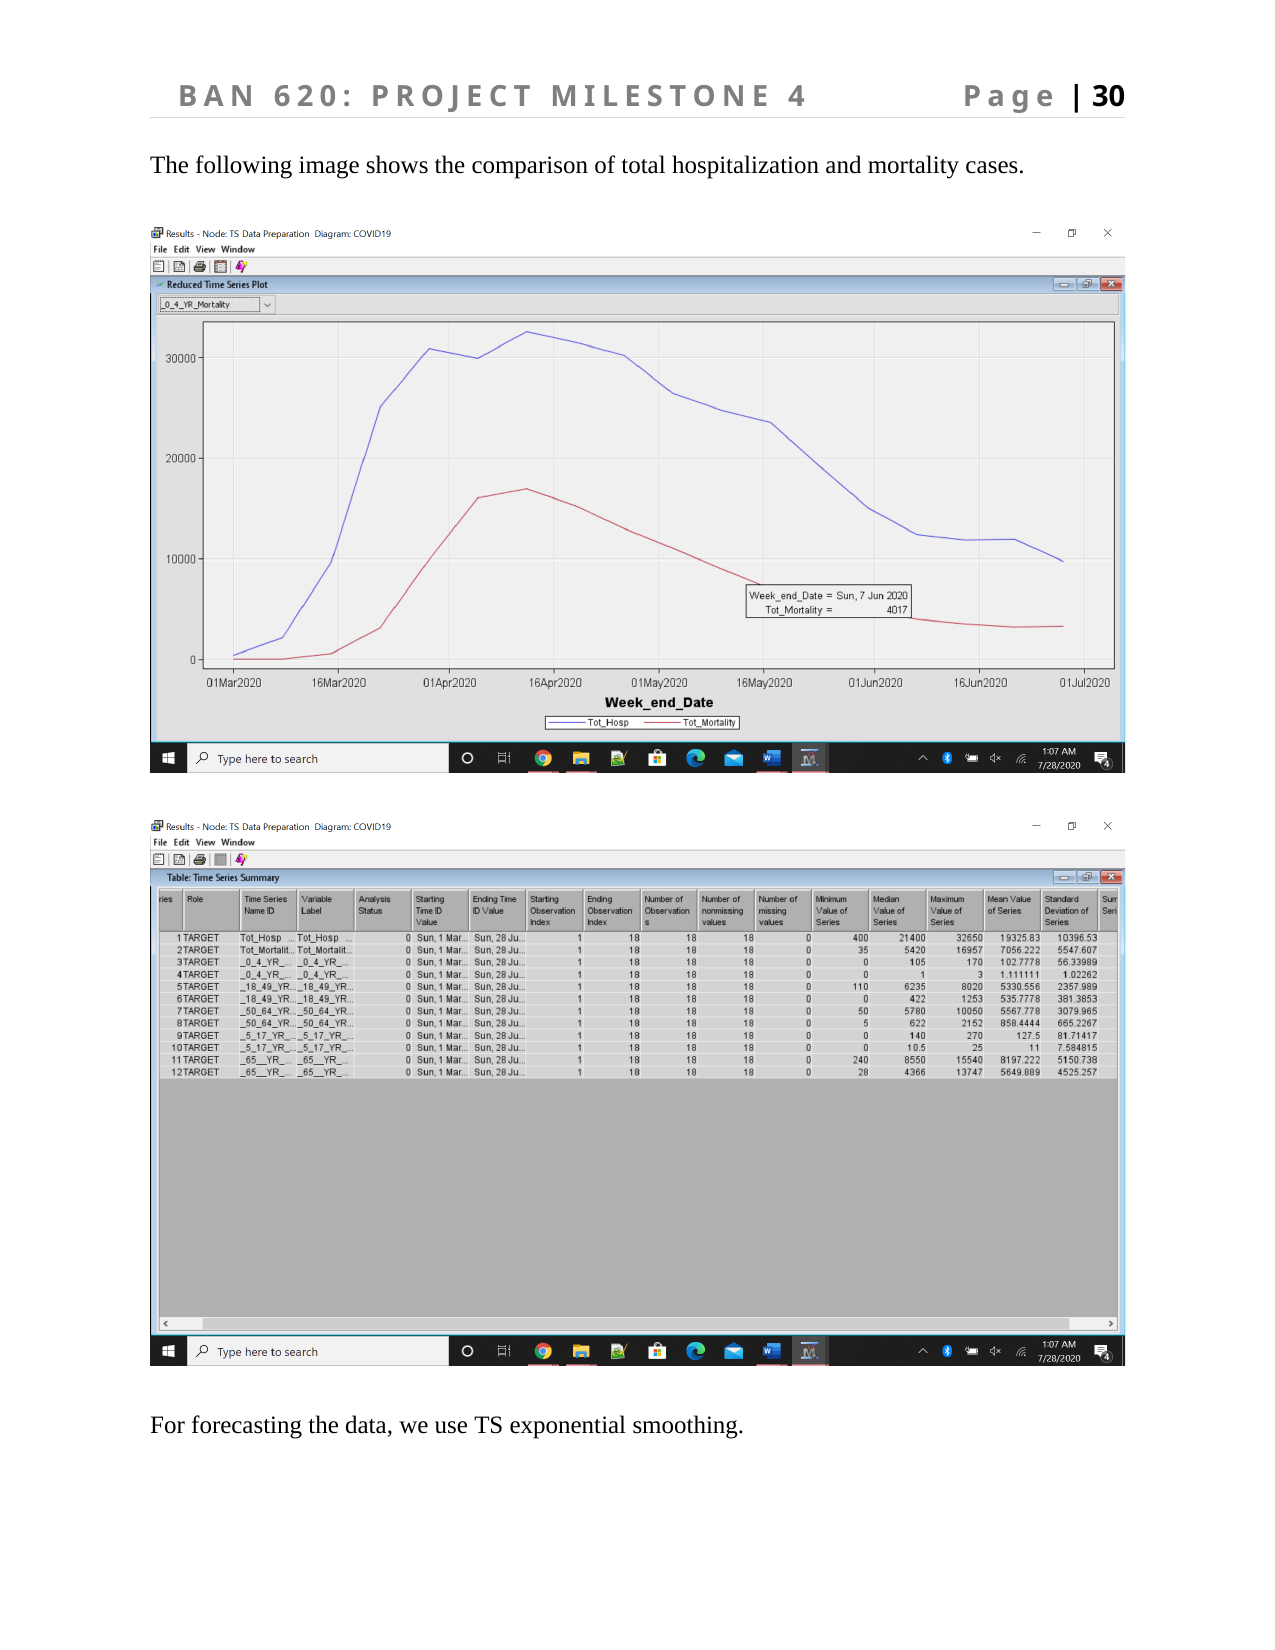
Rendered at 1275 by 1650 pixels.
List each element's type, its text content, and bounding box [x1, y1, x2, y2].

text The following image shows the comparison of total hospitalization and mortality cases. [150, 150, 1125, 179]
picture [150, 224, 1125, 773]
picture [150, 817, 1125, 1366]
text For forecasting the data, we use TS exponential smoothing. [150, 1410, 1125, 1439]
